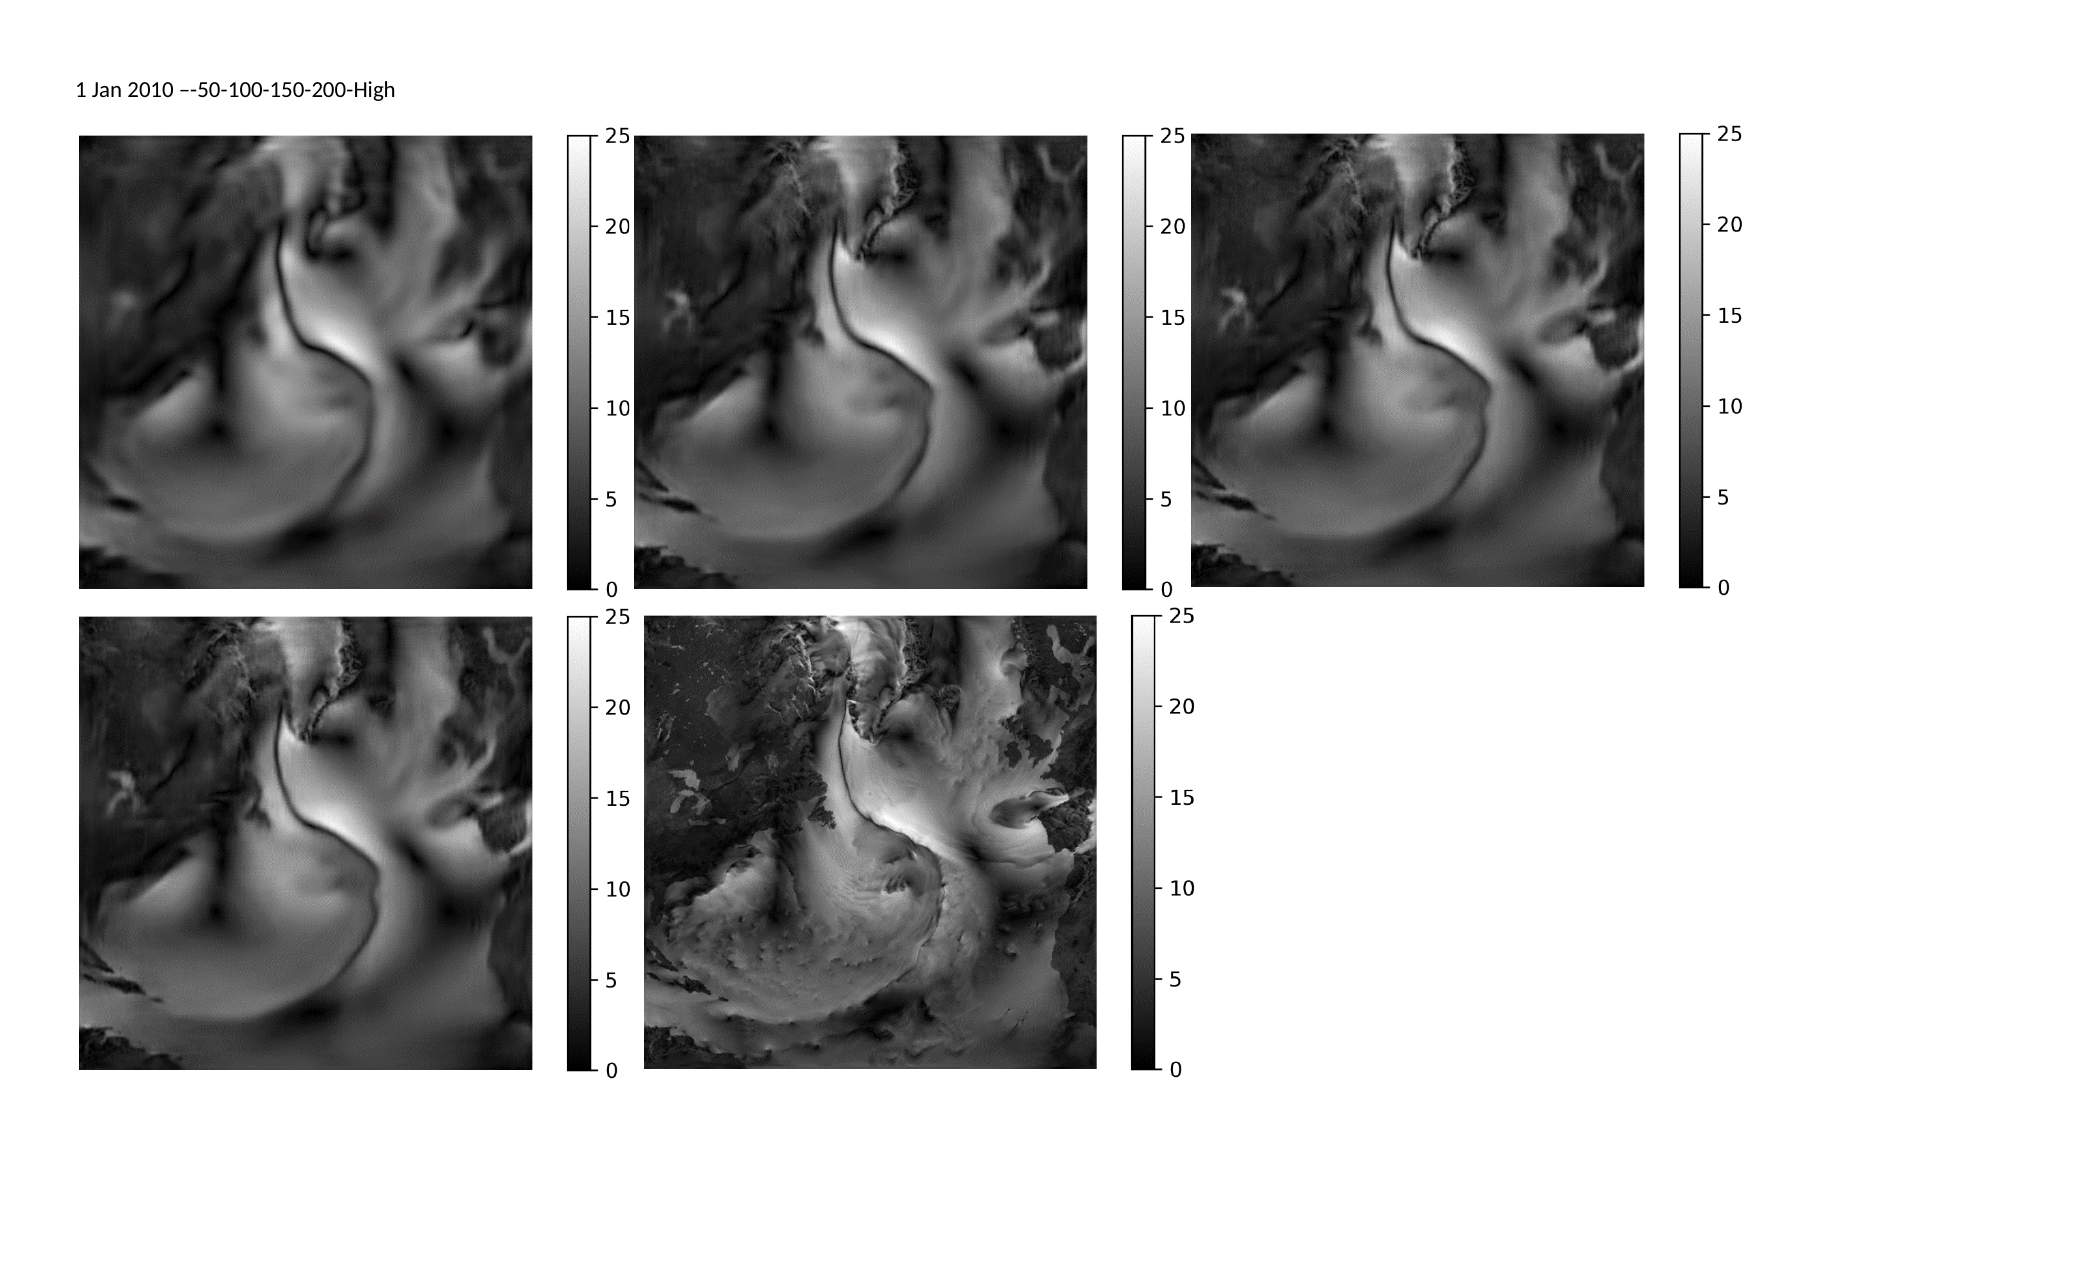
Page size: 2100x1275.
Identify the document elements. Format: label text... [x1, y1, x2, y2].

picture [75, 600, 1198, 1079]
text 1 Jan 2010 –-50-100-150-200-High [75, 75, 2025, 103]
picture [75, 121, 1747, 599]
